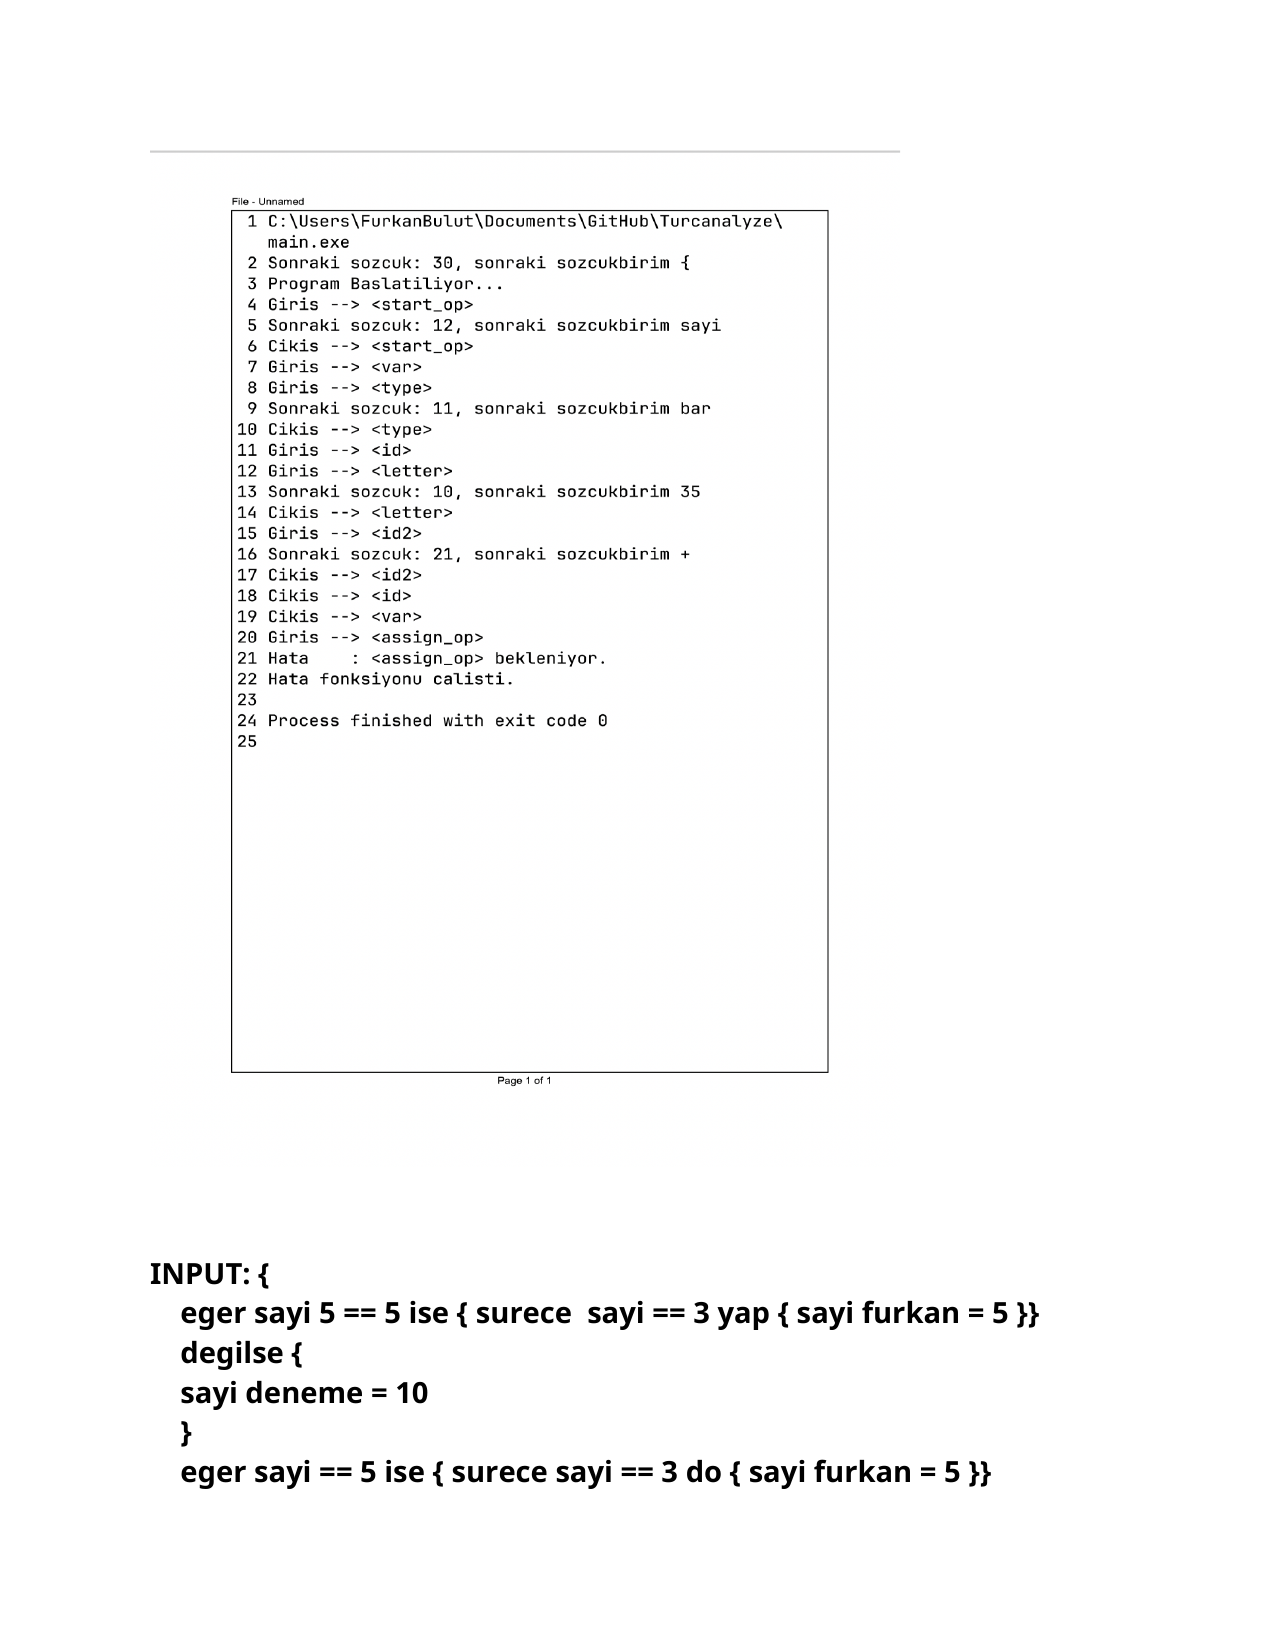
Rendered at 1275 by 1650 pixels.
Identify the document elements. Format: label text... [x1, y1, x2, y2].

picture [150, 150, 901, 1167]
text } [150, 1412, 1125, 1451]
text eger sayi == 5 ise { surece sayi == 3 do { sayi furkan = 5 }} [150, 1451, 1125, 1491]
text sayi deneme = 10 [150, 1372, 1125, 1412]
text INPUT: { [150, 1253, 1125, 1293]
text eger sayi 5 == 5 ise { surece sayi == 3 yap { sayi furkan = 5 }} [150, 1293, 1125, 1332]
text degilse { [150, 1332, 1125, 1372]
